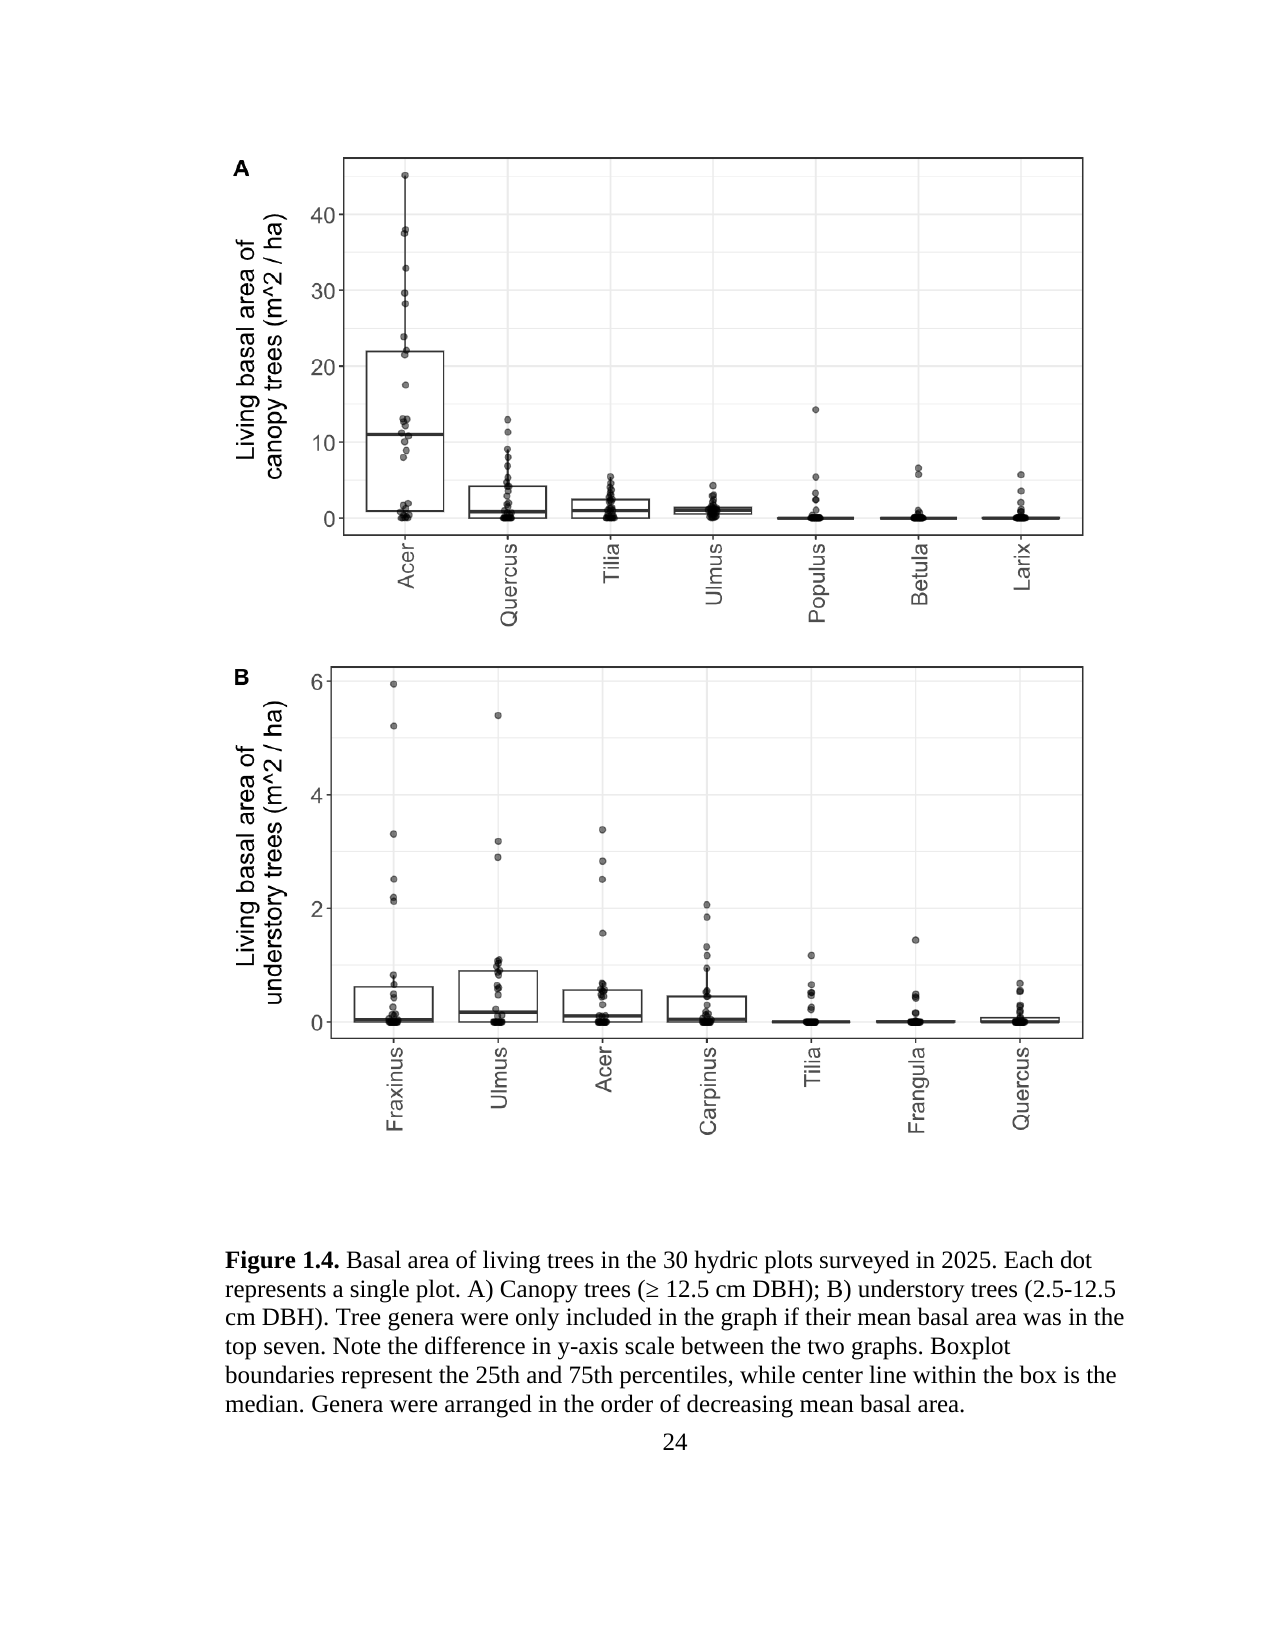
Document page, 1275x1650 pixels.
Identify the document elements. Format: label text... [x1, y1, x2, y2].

picture [225, 150, 1091, 1167]
text Figure 1.4. Basal area of living trees in the 30 hydric plots surveyed in 2025. Each dot represents a single plot. A) Canopy trees (≥ 12.5 cm DBH); B) understory trees (2.5-12.5 cm DBH). Tree genera were only included in the graph if their mean basal area was in the top seven. Note the difference in y-axis scale between the two graphs. Boxplot boundaries represent the 25th and 75th percentiles, while center line within the box is the median. Genera were arranged in the order of decreasing mean basal area. [225, 1245, 1125, 1417]
